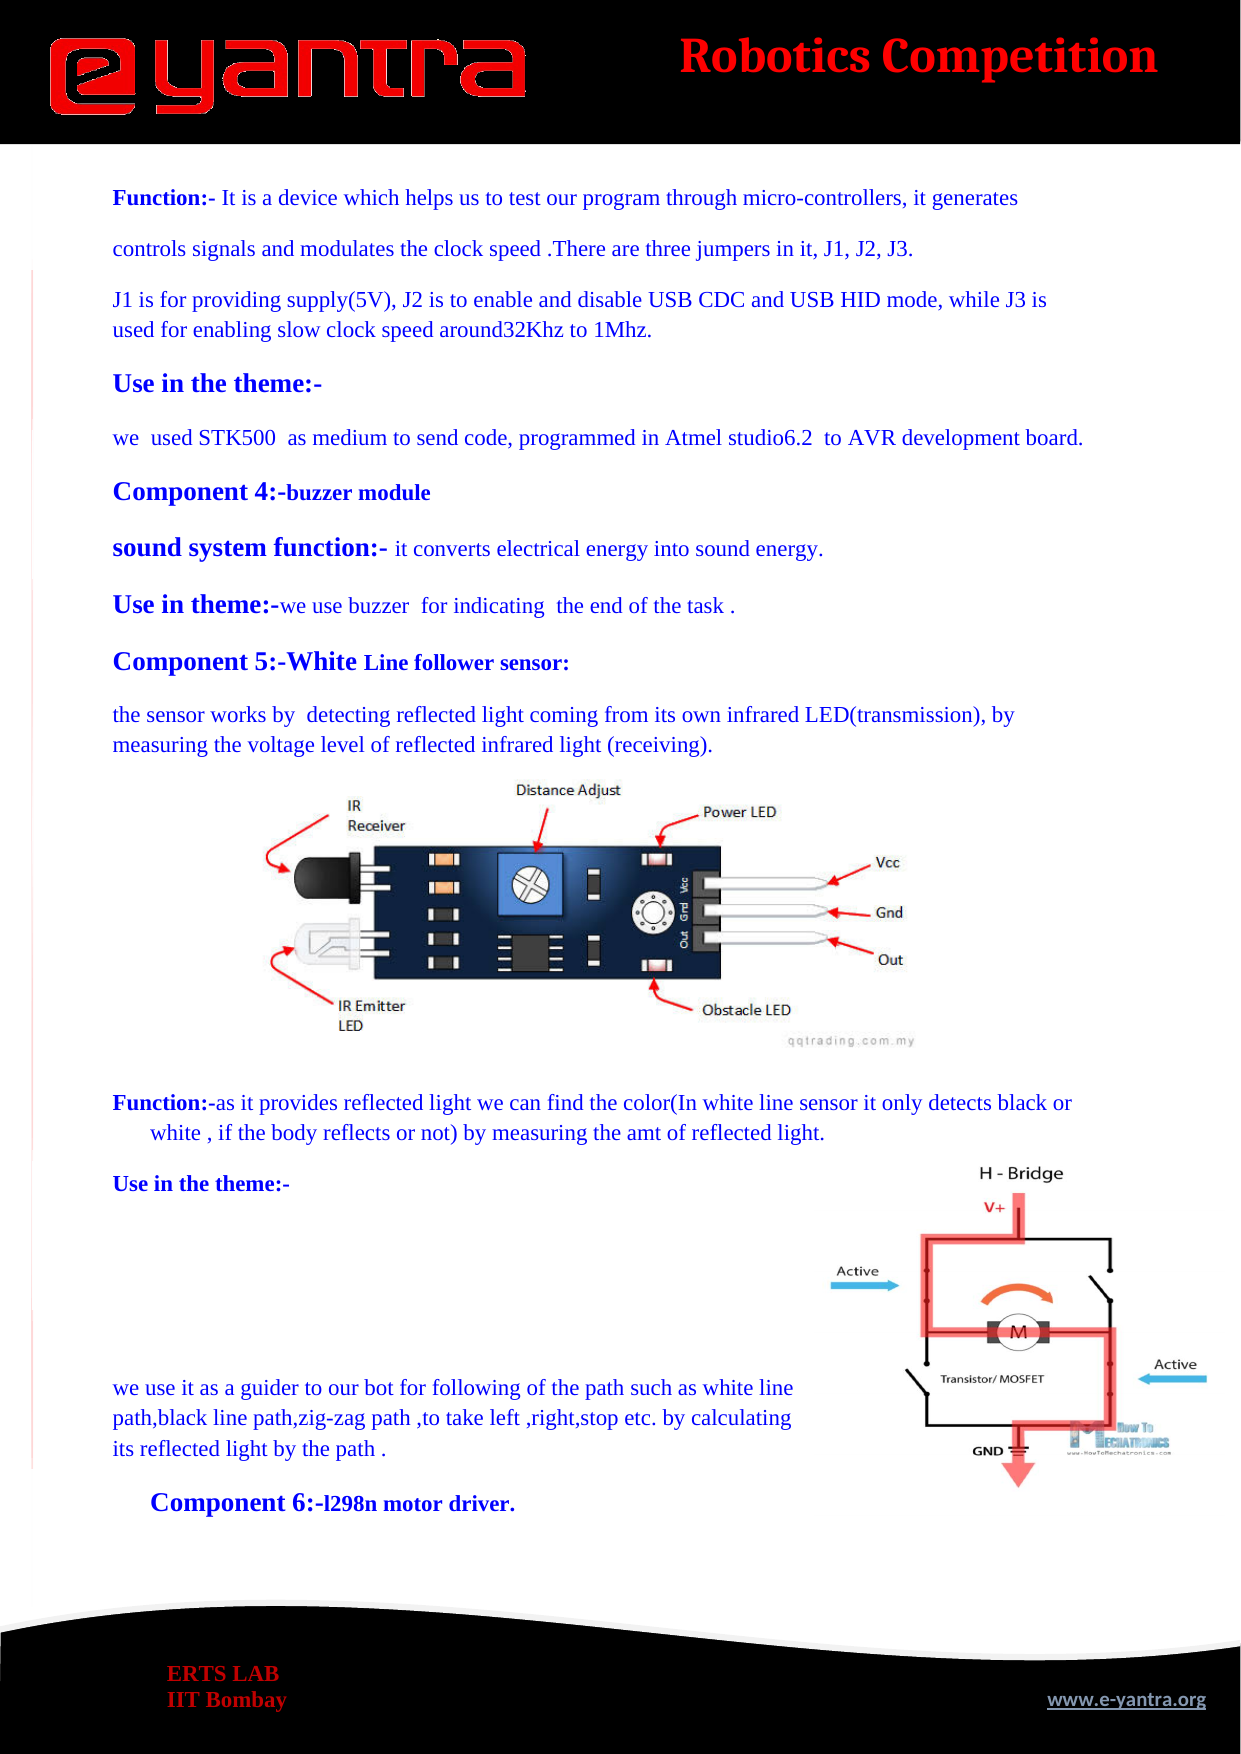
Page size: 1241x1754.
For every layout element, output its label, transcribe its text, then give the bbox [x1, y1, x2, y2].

text Component 6:-l298n motor driver. [150, 1486, 1090, 1517]
picture [813, 1150, 1226, 1516]
text we used STK500 as medium to send code, programmed in Atmel studio6.2 to AVR development board. [112, 424, 1090, 450]
text sound system function:- it converts electrical energy into sound energy. [112, 532, 1090, 563]
text Function:-as it provides reflected light we can find the color(In white line sensor it only detects black or white , if the body reflects or not) by measuring the amt of reflected light. [112, 1089, 1090, 1145]
text controls signals and modulates the clock speed .There are three jumpers in it, J1, J2, J3. [112, 235, 1090, 261]
text the sensor works by detecting reflected light coming from its own infrared LED(transmission), by measuring the voltage level of reflected infrared light (receiving). [112, 701, 1090, 758]
picture [246, 771, 924, 1054]
text Use in theme:-we use buzzer for indicating the end of the task . [112, 588, 1090, 619]
text we use it as a guider to our bot for following of the path such as white line path,black line path,zig-zag path ,to take left ,right,stop etc. by calculating its reflected light by the path . [112, 1374, 813, 1461]
text Component 5:-White Line follower sensor: [112, 645, 1090, 676]
text Use in the theme:- [112, 367, 1090, 398]
text J1 is for providing supply(5V), J2 is to enable and disable USB CDC and USB HID mode, while J3 is used for enabling slow clock speed around32Khz to 1Mhz. [112, 286, 1090, 343]
text Component 4:-buzzer module [112, 475, 1090, 506]
text Function:- It is a device which helps us to test our program through micro-controllers, it generates [112, 184, 1090, 210]
text Use in the theme:- [112, 1170, 813, 1196]
picture [44, 35, 530, 121]
